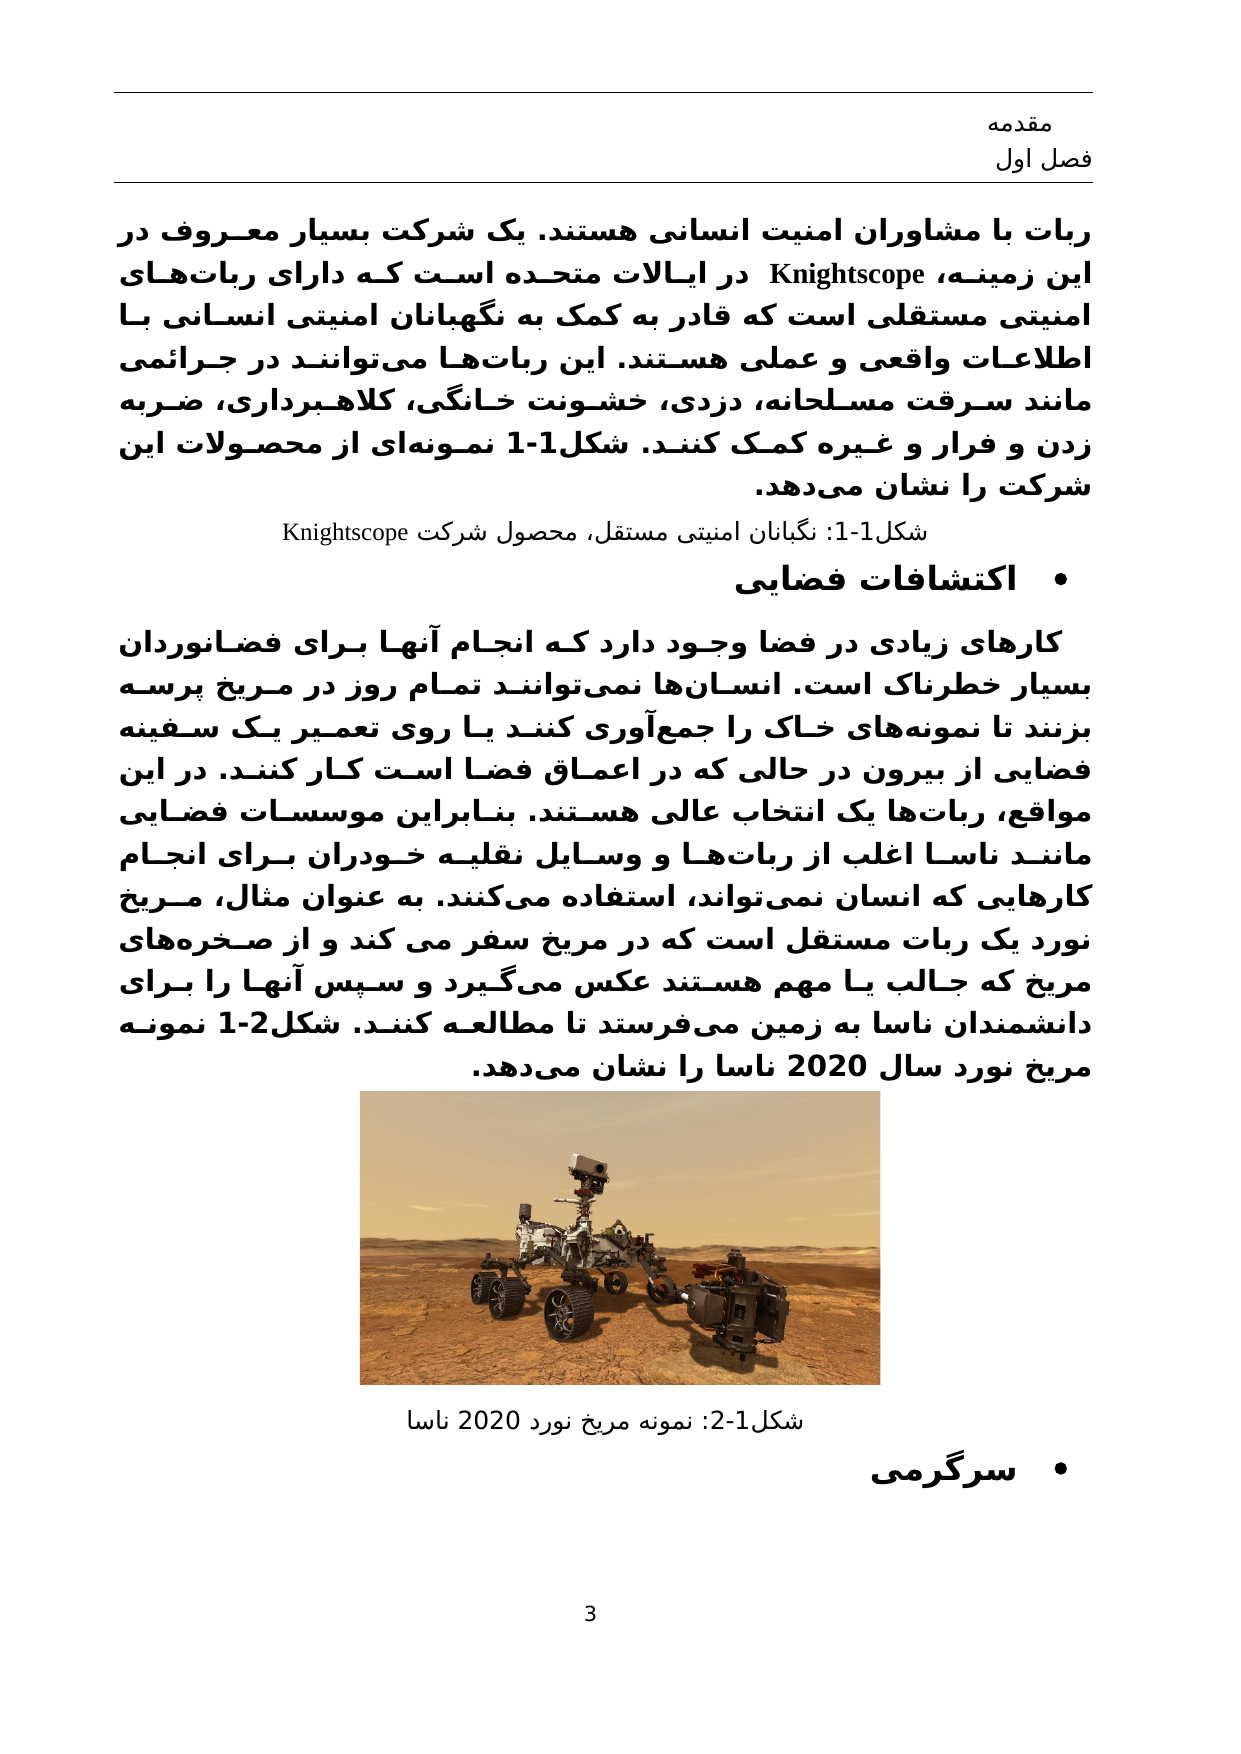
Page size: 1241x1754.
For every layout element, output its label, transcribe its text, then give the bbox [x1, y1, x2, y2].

list سرگرمی [118, 1449, 1055, 1488]
list اکتشافات فضایی [118, 560, 1055, 599]
text کارهای زیادی در فضا وجود دارد که انجام آنها برای فضانوردان بسیار خطرناک است. انسان‌ها نمی‌توانند تمام روز در مریخ پرسه بزنند تا نمونه‌های خاک را جمع‌آوری کنند یا روی تعمیر یک سفینه فضایی از بیرون در حالی که در اعماق فضا است کار کنند. در این مواقع، ربات‌ها یک انتخاب عالی هستند. بنابراین موسسات فضایی مانند ناسا اغلب از ربات‌ها و وسایل نقلیه خودران برای انجام کارهایی که انسان نمی‌تواند، استفاده می‌کنند. به عنوان مثال، مریخ نورد یک ربات مستقل است که در مریخ سفر می کند و از صخره‌های مریخ که جالب یا مهم هستند عکس می‌گیرد و سپس آنها را برای دانشمندان ناسا به زمین می‌فرستد تا مطالعه کنند. شکل1-2 نمونه مریخ نورد سال 2020 ناسا را نشان می‌دهد. [118, 625, 1092, 1083]
text شکل1-1: نگبانان امنیتی مستقل، محصول شرکت Knightscope [118, 517, 1092, 546]
picture [359, 1091, 881, 1385]
